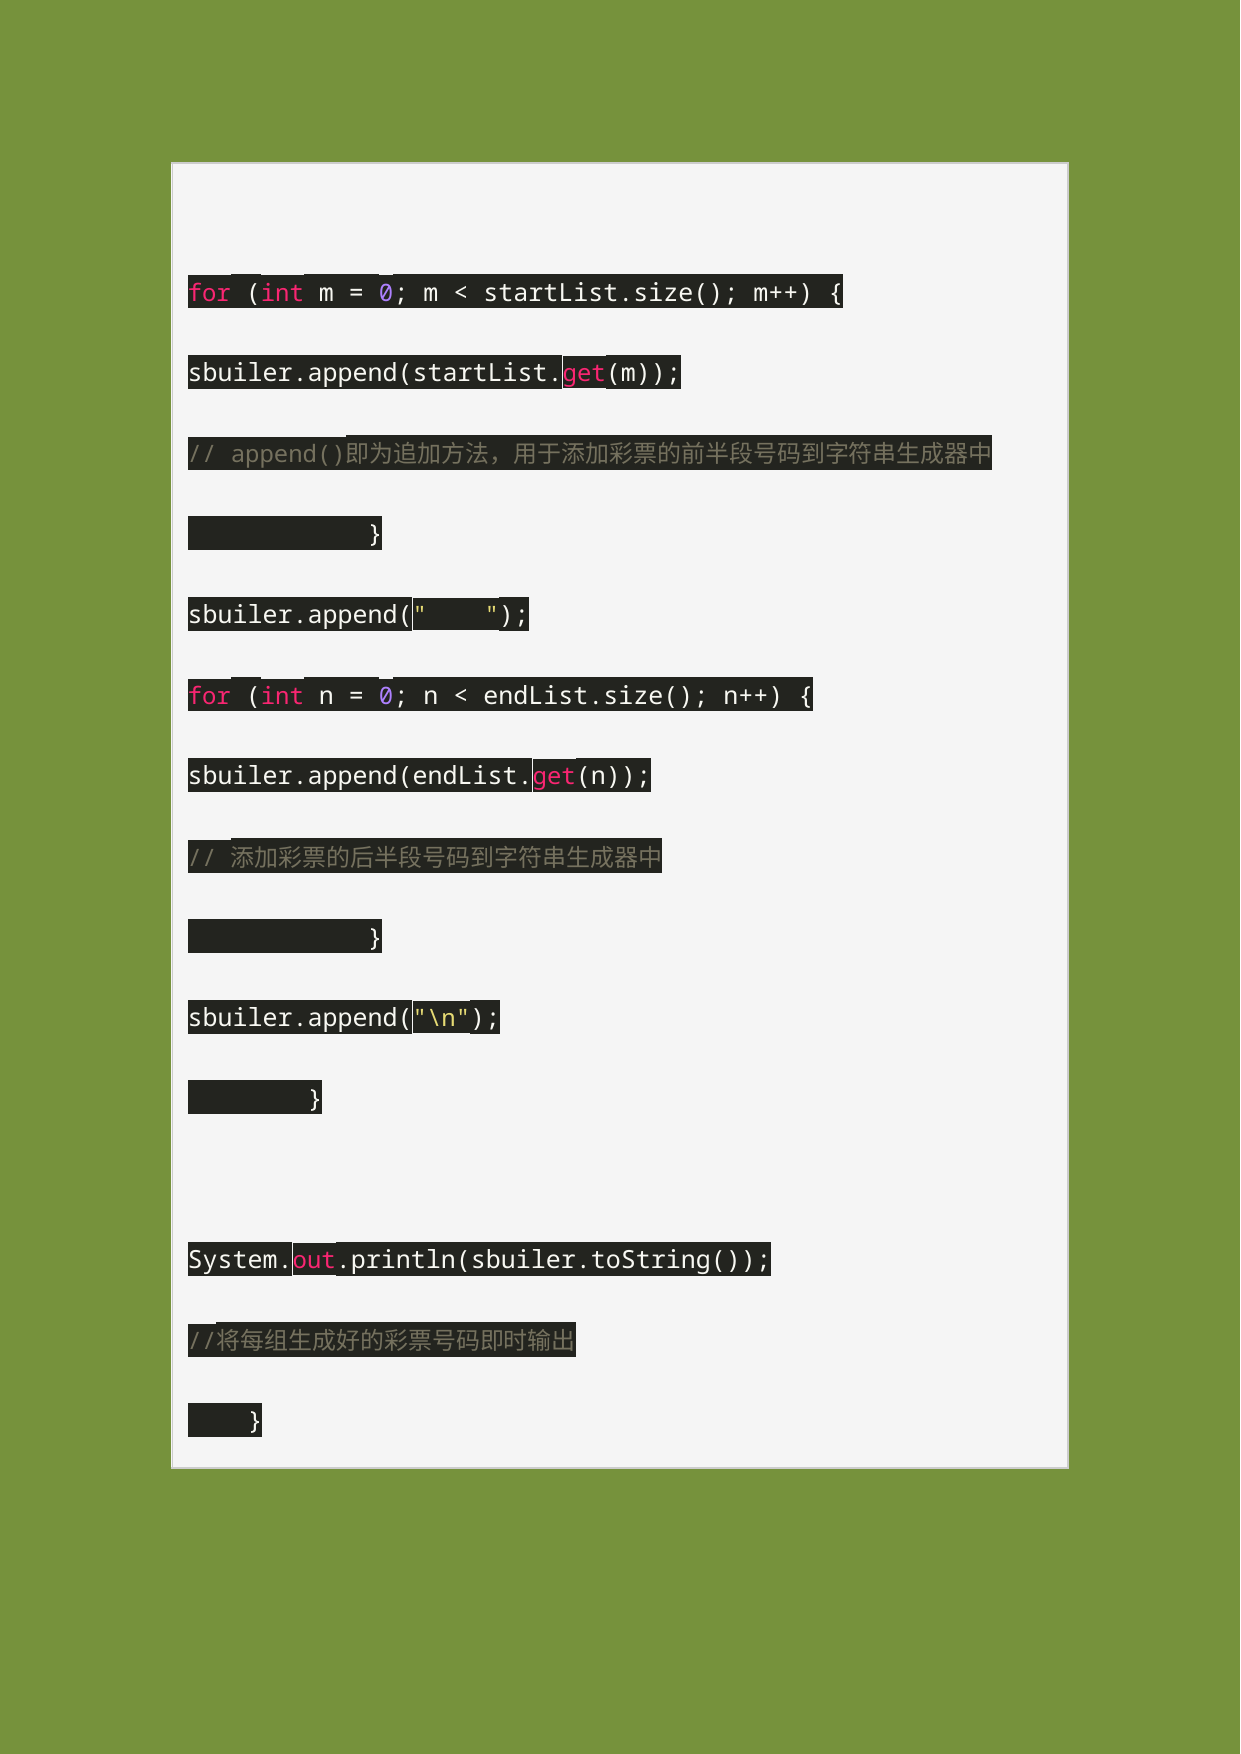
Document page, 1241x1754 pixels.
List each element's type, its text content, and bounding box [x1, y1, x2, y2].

text sbuiler.append(" "); [173, 565, 1067, 646]
text } [173, 888, 1067, 968]
text sbuiler.append(startList.get(m)); [173, 323, 1067, 404]
text } [173, 1049, 1067, 1129]
text //将每组生成好的彩票号码即时输出 [173, 1291, 1067, 1371]
text for (int m = 0; m < startList.size(); m++) { [173, 243, 1067, 323]
text // 添加彩票的后半段号码到字符串生成器中 [173, 807, 1067, 888]
text } [173, 484, 1067, 565]
text sbuiler.append("\n"); [173, 968, 1067, 1049]
text System.out.println(sbuiler.toString()); [173, 1210, 1067, 1291]
text sbuiler.append(endList.get(n)); [173, 726, 1067, 807]
text // append()即为追加方法，用于添加彩票的前半段号码到字符串生成器中 [173, 404, 1067, 484]
text } [173, 1371, 1067, 1467]
text for (int n = 0; n < endList.size(); n++) { [173, 646, 1067, 726]
